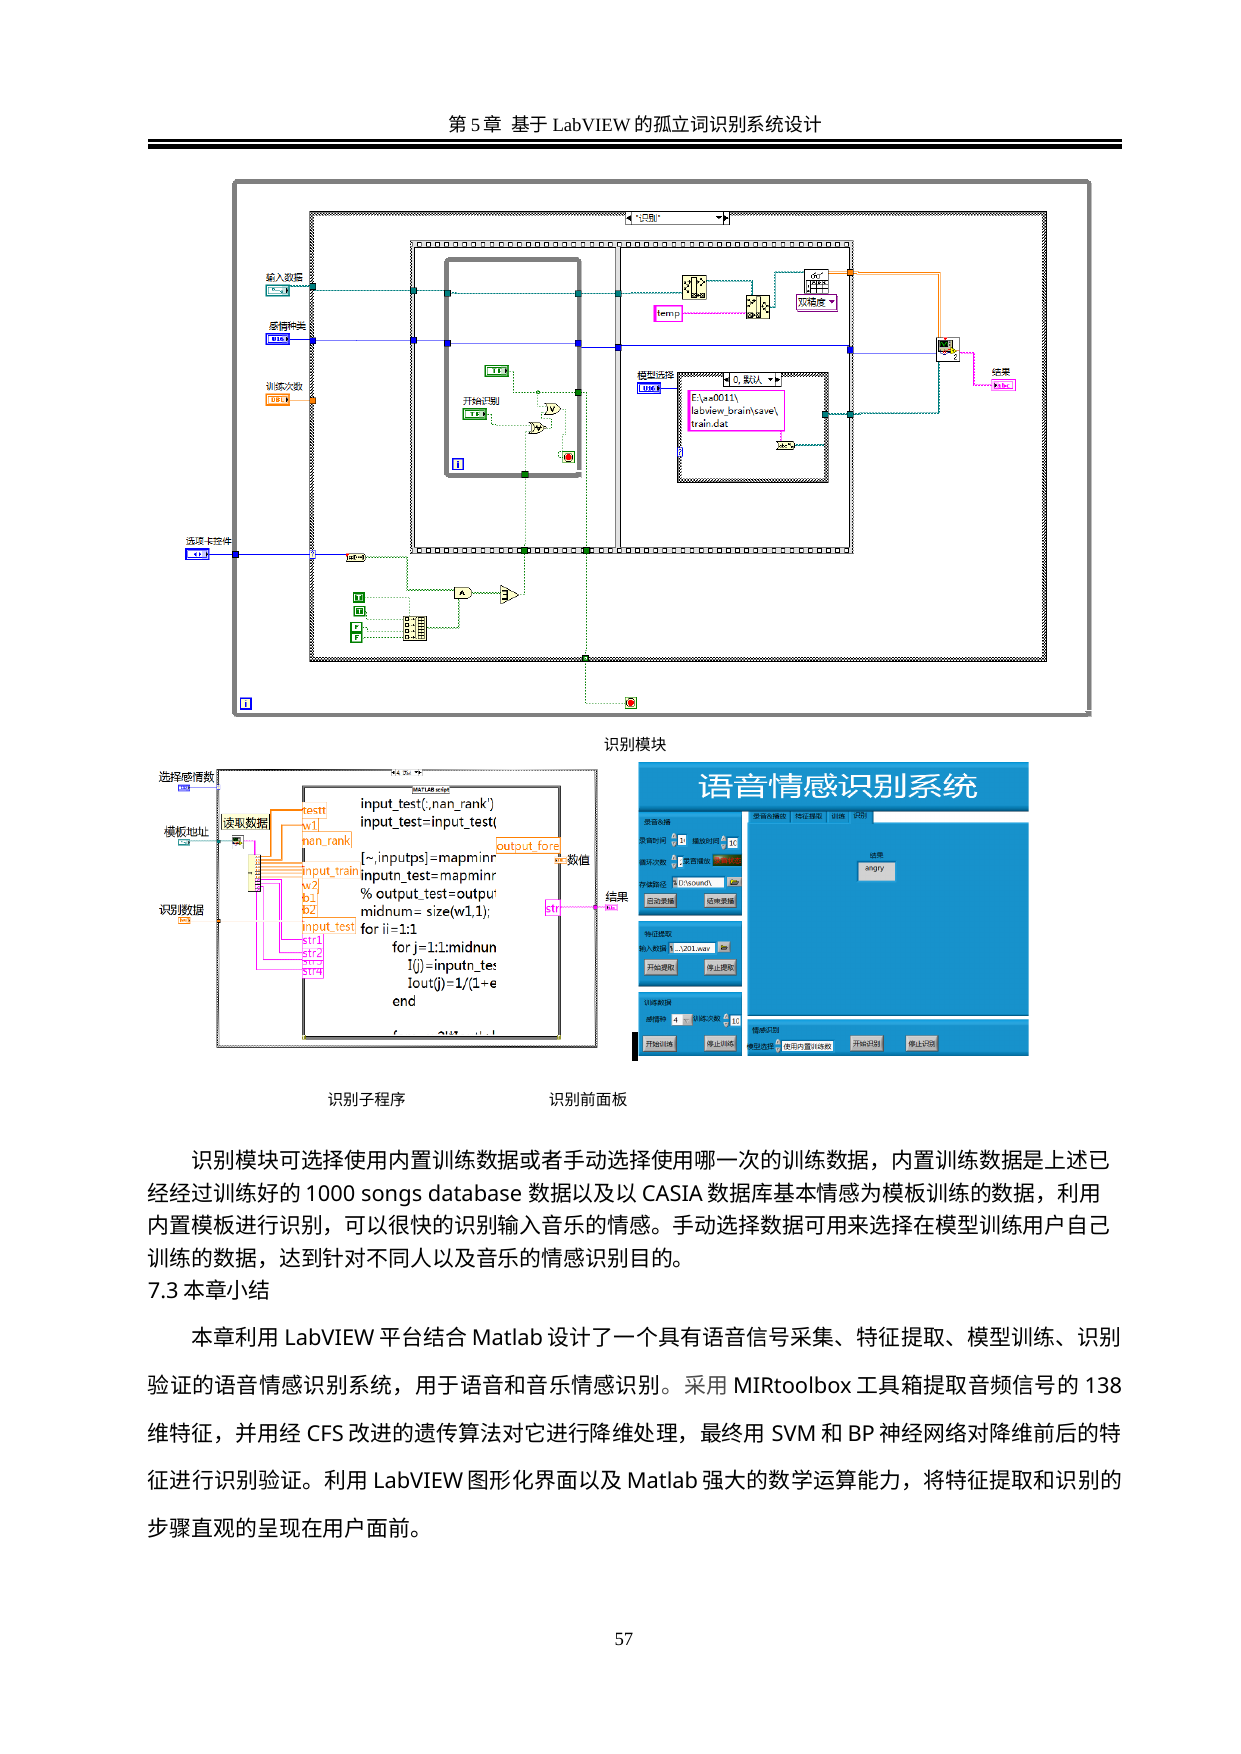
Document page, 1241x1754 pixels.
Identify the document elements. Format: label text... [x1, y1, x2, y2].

text 识别模块可选择使用内置训练数据或者手动选择使用哪一次的训练数据，内置训练数据是上述已经经过训练好的1000 songs database 数据以及以CASIA数据库基本情感为模板训练的数据，利用内置模板进行识别，可以很快的识别输入音乐的情感。手动选择数据可用来选择在模型训练用户自己训练的数据，达到针对不同人以及音乐的情感识别目的。 [148, 1143, 1122, 1273]
picture [147, 754, 632, 1056]
picture [638, 812, 1029, 1056]
list 识别模块 [148, 732, 1122, 754]
picture [638, 764, 1029, 807]
text 7.3本章小结 [148, 1273, 1122, 1304]
picture [792, 812, 825, 821]
list 识别子程序 识别前面板 [148, 1088, 1122, 1110]
text 本章利用LabVIEW平台结合Matlab设计了一个具有语音信号采集、特征提取、模型训练、识别验证的语音情感识别系统，用于语音和音乐情感识别。采用MIRtoolbox工具箱提取音频信号的138维特征，并用经CFS改进的遗传算法对它进行降维处理，最终用SVM和BP神经网络对降维前后的特征进行识别验证。利用LabVIEW图形化界面以及Matlab强大的数学运算能力，将特征提取和识别的步骤直观的呈现在用户面前。 [148, 1320, 1122, 1542]
picture [157, 157, 1113, 732]
picture [828, 812, 847, 821]
